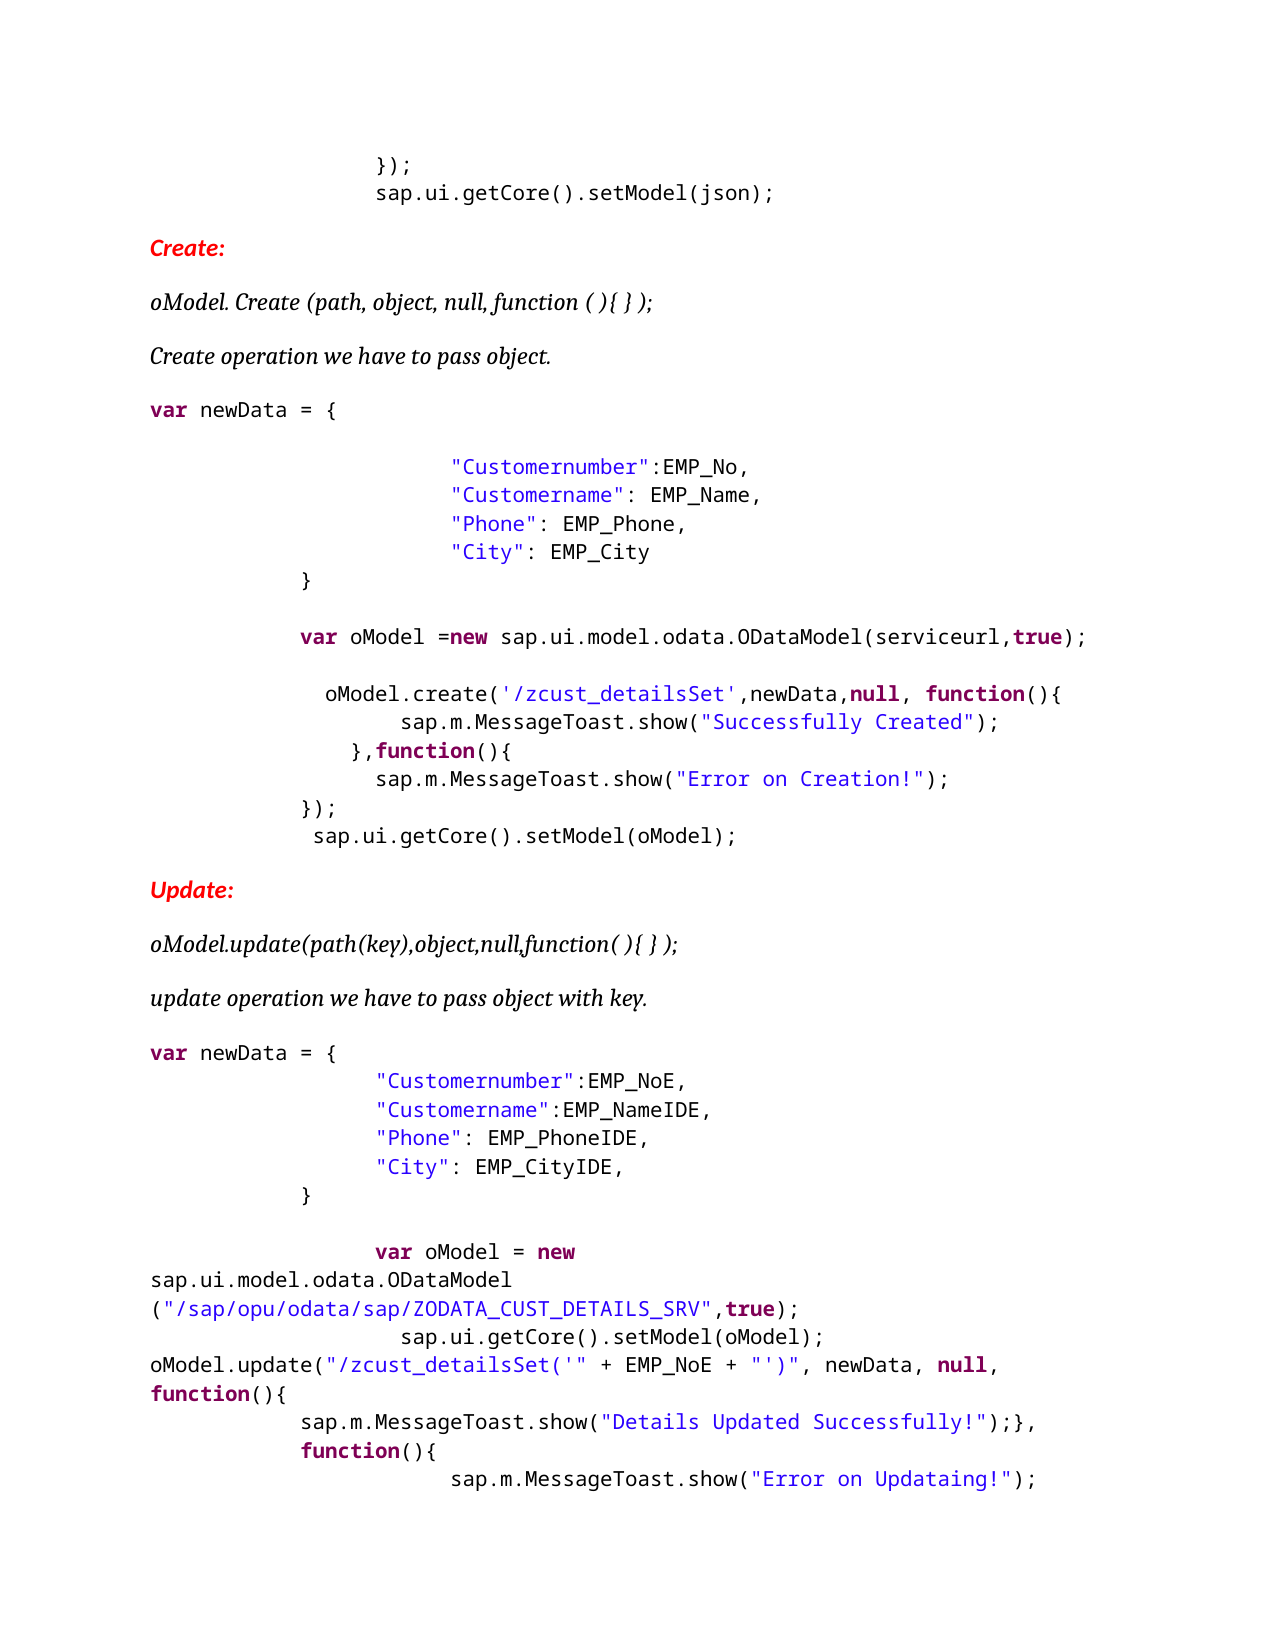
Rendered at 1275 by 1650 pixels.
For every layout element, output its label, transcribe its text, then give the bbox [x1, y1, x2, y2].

text sap.ui.getCore().setModel(oModel); [150, 1322, 1125, 1351]
text "Customername": EMP_Name, [150, 480, 1125, 509]
text oModel.update("/zcust_detailsSet('" + EMP_NoE + "')", newData, null, function(){ [150, 1351, 1125, 1407]
text update operation we have to pass object with key. [150, 984, 1125, 1013]
text Update: [150, 874, 1125, 905]
text Create operation we have to pass object. [150, 342, 1125, 370]
text } [150, 1180, 1125, 1209]
text "City": EMP_CityIDE, [150, 1152, 1125, 1180]
text "City": EMP_City [150, 537, 1125, 566]
text var oModel = new sap.ui.model.odata.ODataModel("/sap/opu/odata/sap/ZODATA_CUST_DETAILS_SRV",true); [150, 1237, 1125, 1322]
text oModel.create('/zcust_detailsSet',newData,null, function(){ [150, 679, 1125, 707]
text sap.m.MessageToast.show("Successfully Created"); [150, 707, 1125, 736]
text Create: [150, 232, 1125, 262]
text } [150, 566, 1125, 594]
text var oModel =new sap.ui.model.odata.ODataModel(serviceurl,true); [150, 622, 1125, 651]
text var newData = { [150, 395, 1125, 424]
text },function(){ [150, 736, 1125, 764]
text "Phone": EMP_Phone, [150, 509, 1125, 537]
text sap.m.MessageToast.show("Details Updated Successfully!");}, [150, 1407, 1125, 1436]
text sap.m.MessageToast.show("Error on Updataing!"); [150, 1464, 1125, 1493]
text var newData = { [150, 1038, 1125, 1067]
text sap.ui.getCore().setModel(json); [150, 178, 1125, 207]
text "Customernumber":EMP_NoE, [150, 1067, 1125, 1095]
text sap.ui.getCore().setModel(oModel); [150, 821, 1125, 849]
text function(){ [150, 1436, 1125, 1464]
text sap.m.MessageToast.show("Error on Creation!"); [150, 764, 1125, 793]
text }); [150, 793, 1125, 821]
text "Phone": EMP_PhoneIDE, [150, 1123, 1125, 1152]
text "Customernumber":EMP_No, [150, 452, 1125, 480]
text }); [150, 150, 1125, 178]
text "Customername":EMP_NameIDE, [150, 1095, 1125, 1123]
text oModel. Create (path, object, null, function ( ){ } ); [150, 288, 1125, 316]
text oModel.update(path(key),object,null,function( ){ } ); [150, 930, 1125, 959]
